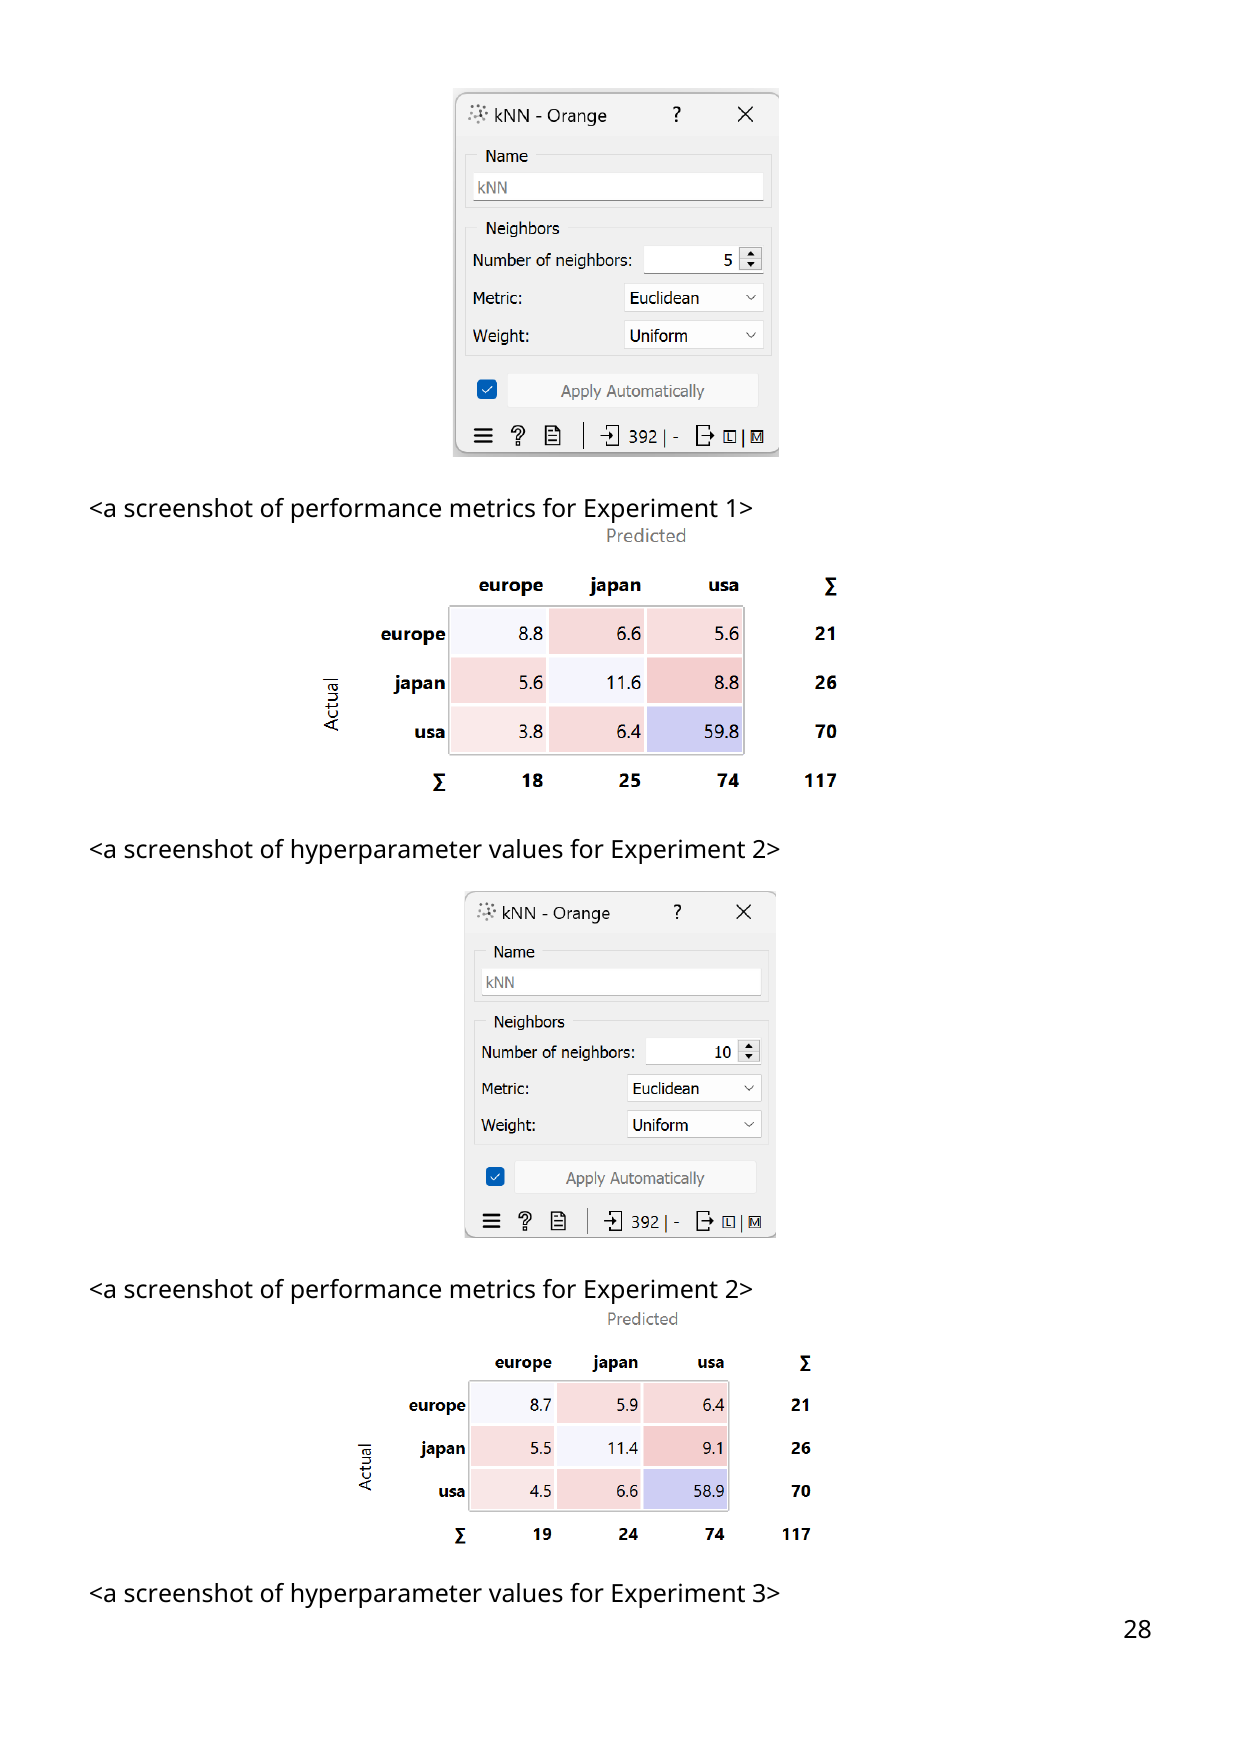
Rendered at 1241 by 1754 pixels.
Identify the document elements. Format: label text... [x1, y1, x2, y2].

text <a screenshot of performance metrics for Experiment 2> [89, 1272, 1152, 1306]
picture [263, 524, 978, 807]
picture [464, 891, 776, 1238]
text <a screenshot of hyperparameter values for Experiment 3> [89, 1575, 1152, 1609]
text <a screenshot of hyperparameter values for Experiment 2> [89, 832, 1152, 866]
picture [452, 88, 779, 457]
text <a screenshot of performance metrics for Experiment 1> [89, 490, 1152, 524]
picture [308, 1305, 932, 1551]
